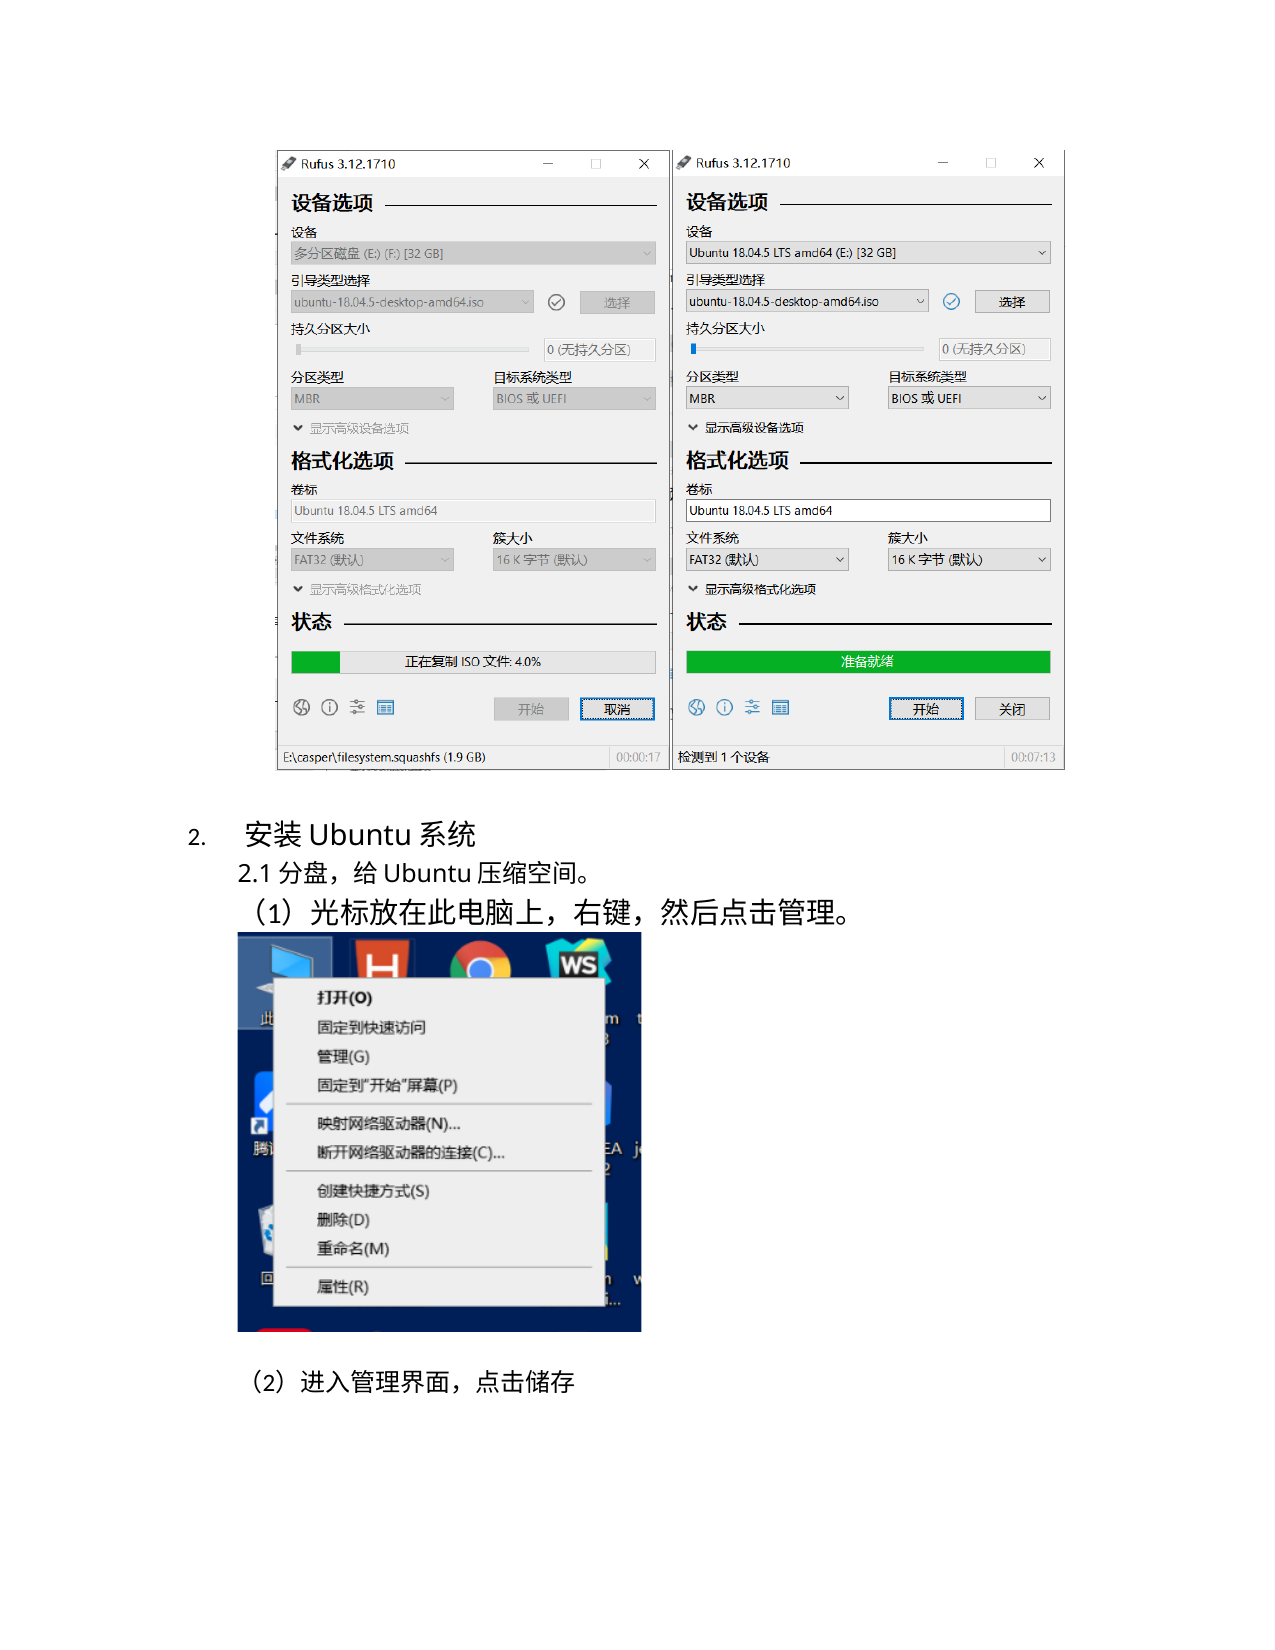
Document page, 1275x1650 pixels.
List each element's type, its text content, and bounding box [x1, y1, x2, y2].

picture [237, 932, 642, 1332]
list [187, 811, 1087, 1399]
picture [275, 150, 1066, 771]
